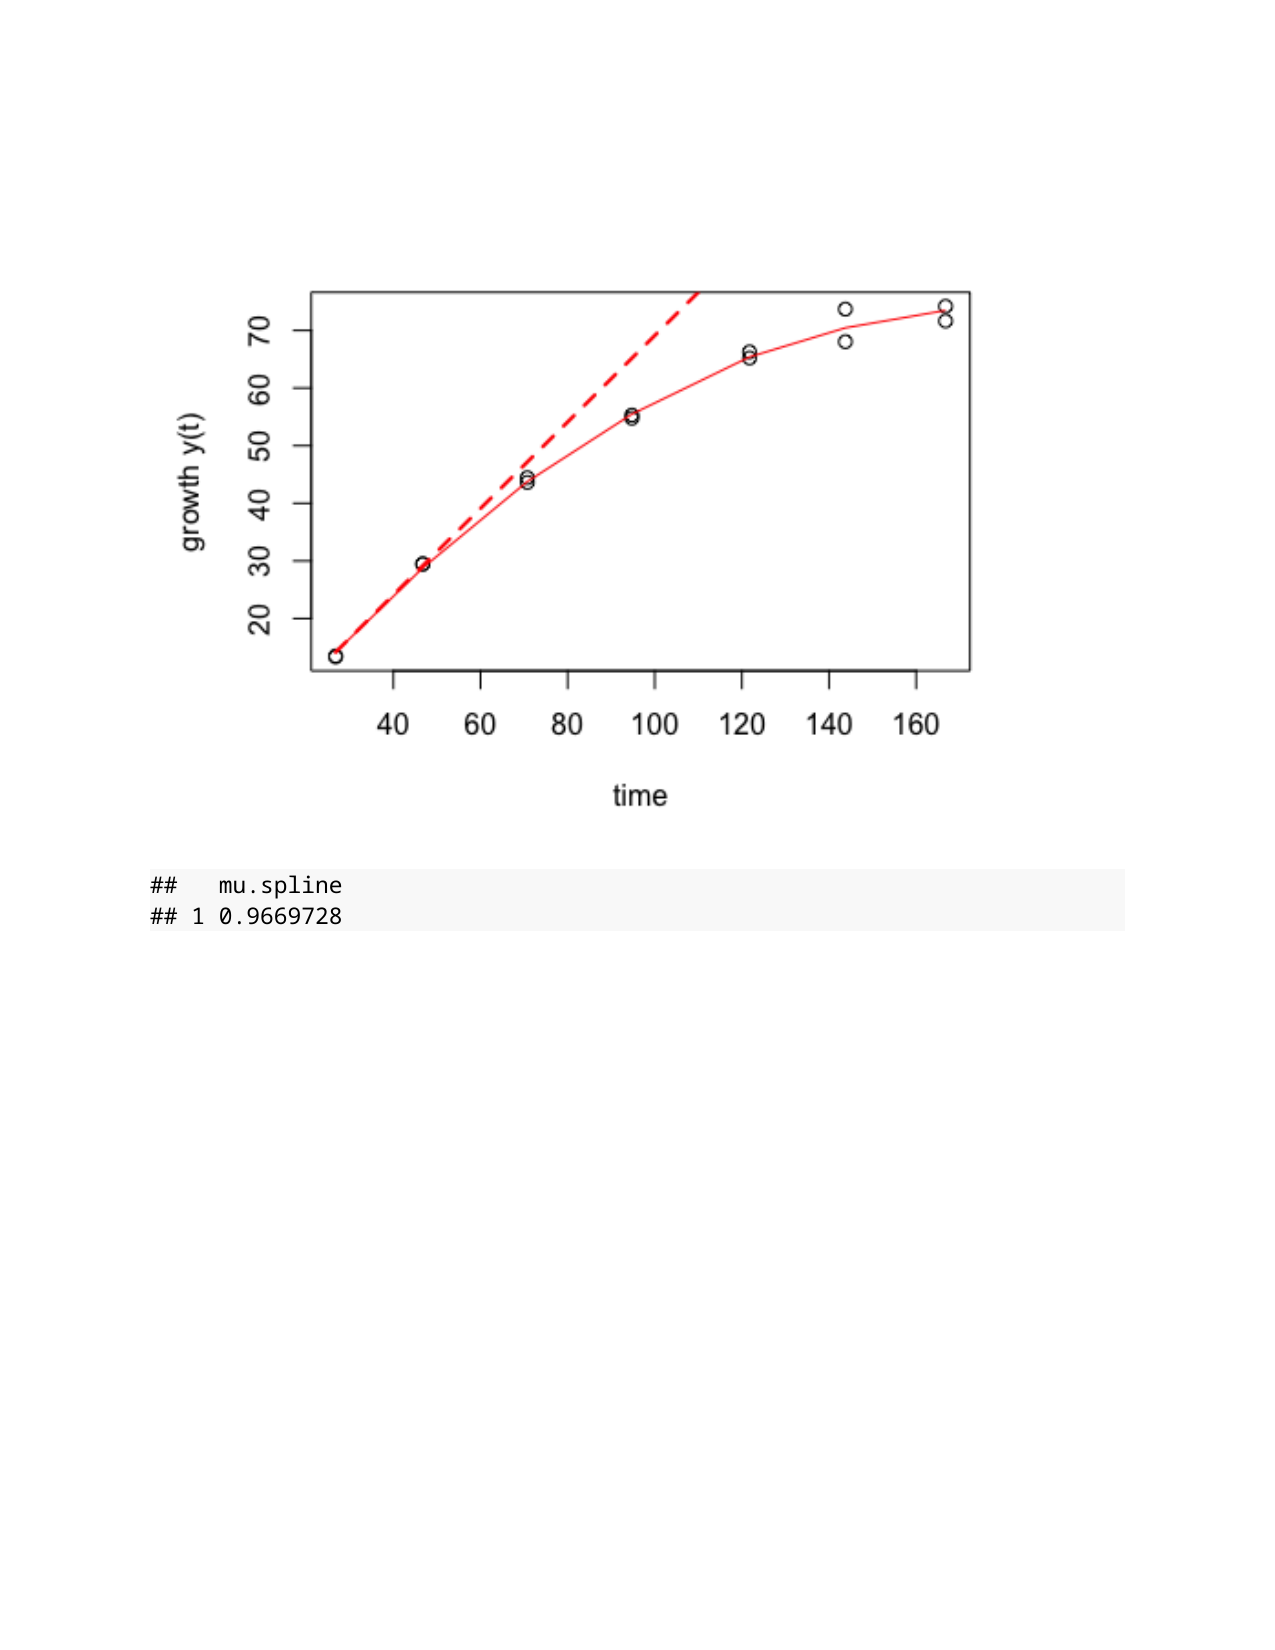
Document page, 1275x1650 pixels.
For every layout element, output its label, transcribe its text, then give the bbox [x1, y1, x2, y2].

text ## mu.spline ## 1 0.9669728 [150, 869, 1125, 931]
picture [168, 150, 1044, 850]
